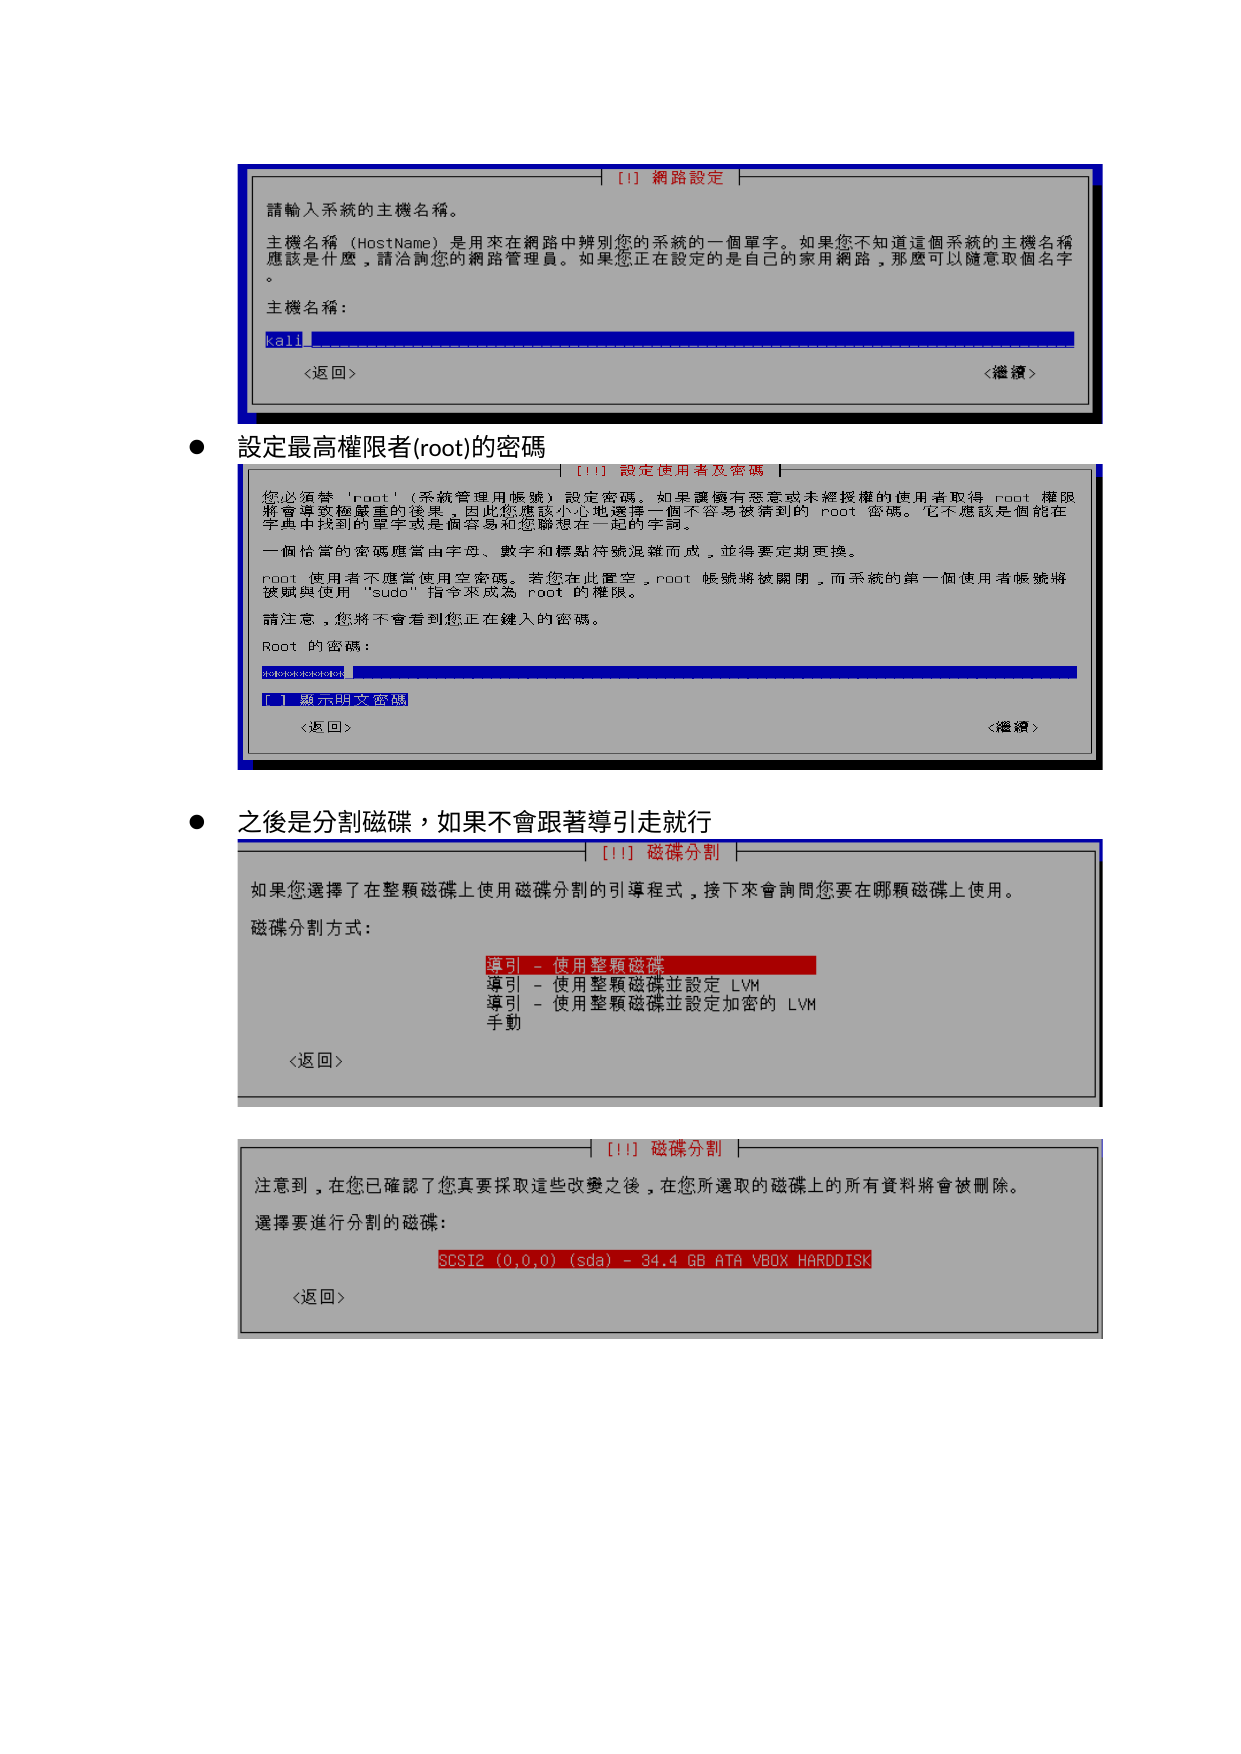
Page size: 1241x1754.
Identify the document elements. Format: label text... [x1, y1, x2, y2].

picture [237, 839, 1103, 1107]
picture [237, 464, 1103, 770]
picture [237, 1139, 1103, 1339]
picture [237, 164, 1103, 424]
